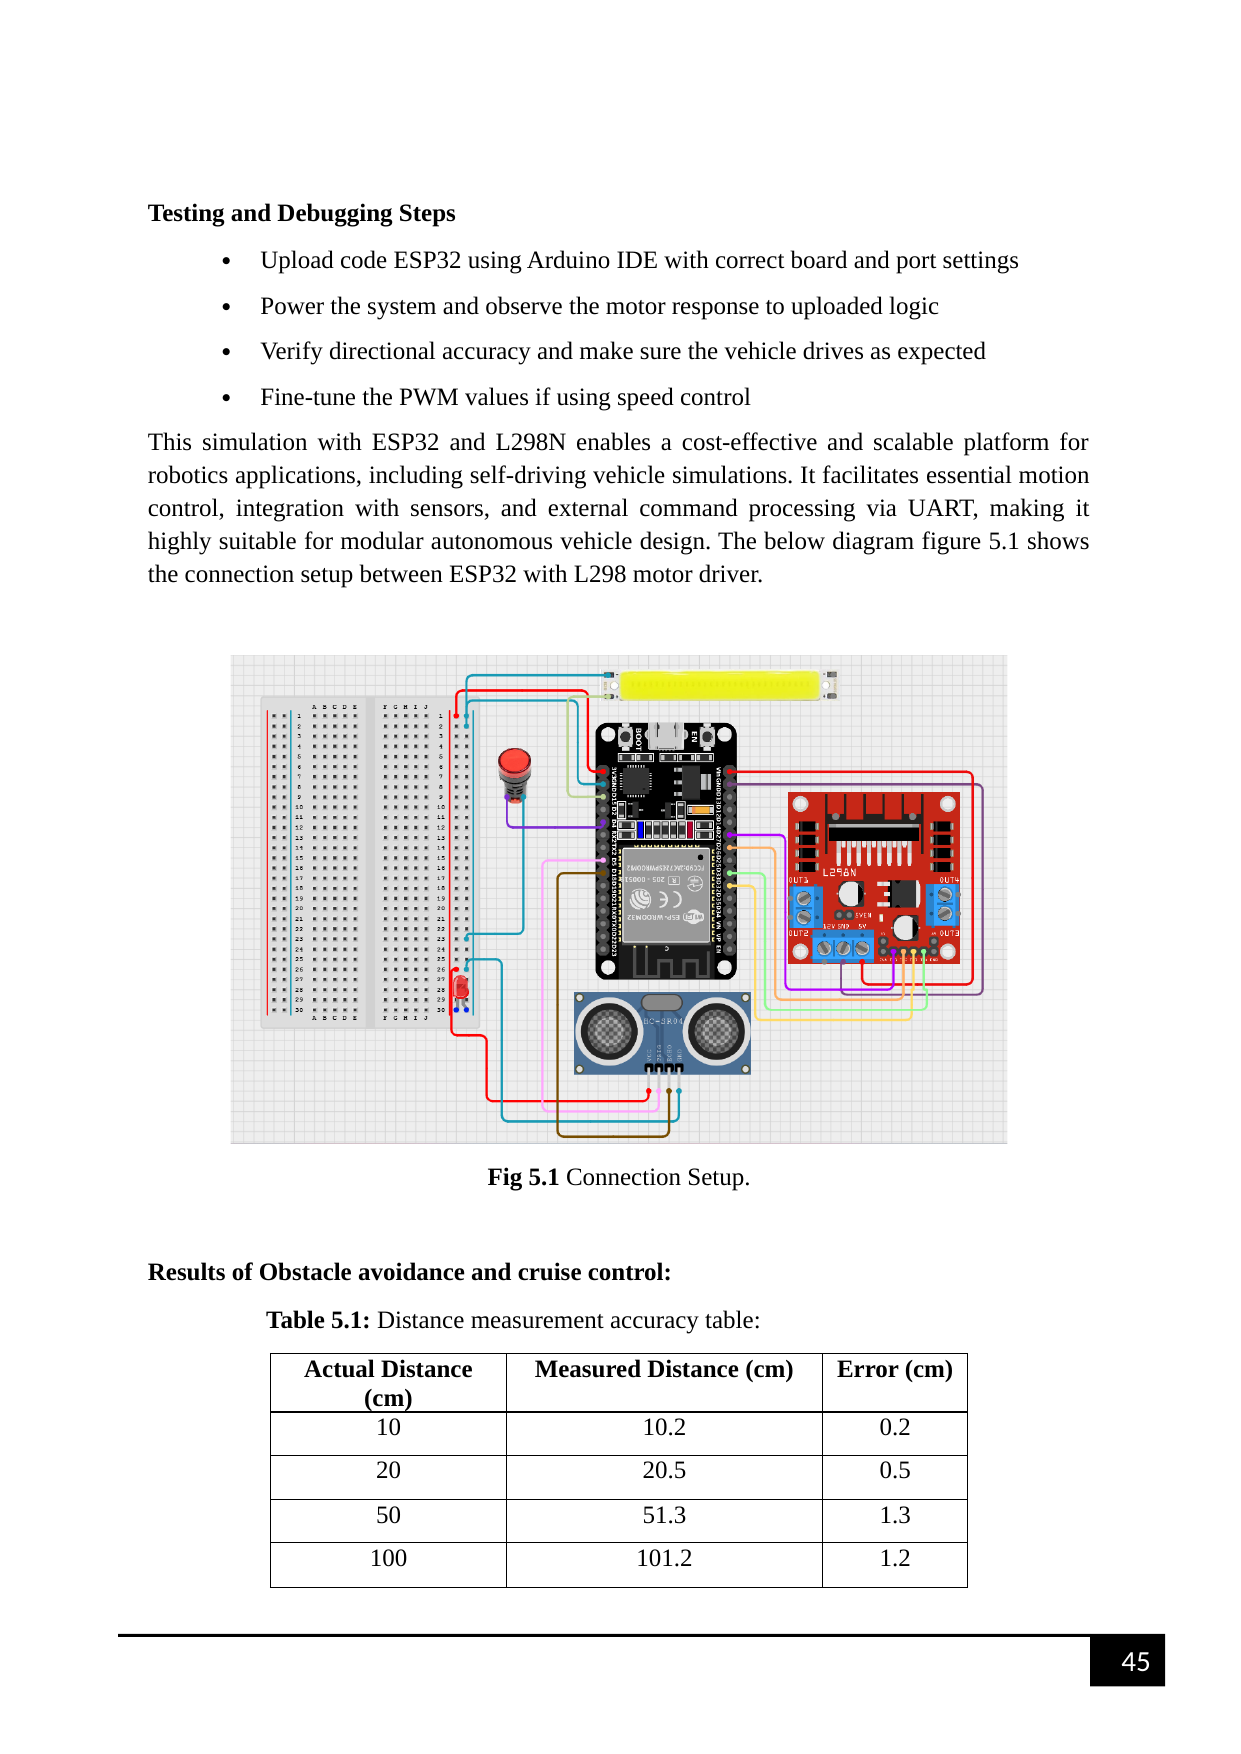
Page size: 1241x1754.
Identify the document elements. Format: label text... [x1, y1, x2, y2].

table_cell 101.2 [507, 1543, 822, 1587]
table_cell 0.5 [823, 1456, 967, 1499]
table_cell 50 [271, 1500, 506, 1542]
text Table 5.1: Distance measurement accuracy table: [148, 1305, 1090, 1334]
text Results of Obstacle avoidance and cruise control: [148, 1257, 1090, 1286]
table_header Actual Distance (cm) [271, 1354, 506, 1411]
table_header Error (cm) [823, 1354, 967, 1411]
picture [230, 655, 1008, 1144]
table_cell 20.5 [507, 1456, 822, 1499]
list Upload code ESP32 using Arduino IDE with correct board and port settings [223, 245, 1090, 274]
table_cell 10 [271, 1413, 506, 1454]
table_cell 1.3 [823, 1500, 967, 1542]
list Power the system and observe the motor response to uploaded logic [223, 291, 1090, 319]
table_cell 100 [271, 1543, 506, 1587]
list Fine-tune the PWM values if using speed control [223, 382, 1090, 410]
table_cell 51.3 [507, 1500, 822, 1542]
table_cell 20 [271, 1456, 506, 1499]
text Fig 5.1 Connection Setup. [148, 1162, 1090, 1191]
table_header Measured Distance (cm) [507, 1354, 822, 1411]
table_cell 1.2 [823, 1543, 967, 1587]
table_cell 0.2 [823, 1413, 967, 1454]
table_cell 10.2 [507, 1413, 822, 1454]
text Testing and Debugging Steps [148, 198, 1090, 226]
text This simulation with ESP32 and L298N enables a cost-effective and scalable platform for robotics applications, including self-driving vehicle simulations. It facilitates essential motion control, integration with sensors, and external command processing via UART, making it highly suitable for modular autonomous vehicle design. The below diagram figure 5.1 shows the connection setup between ESP32 with L298 motor driver. [148, 427, 1090, 588]
list Verify directional accuracy and make sure the vehicle drives as expected [223, 336, 1090, 365]
